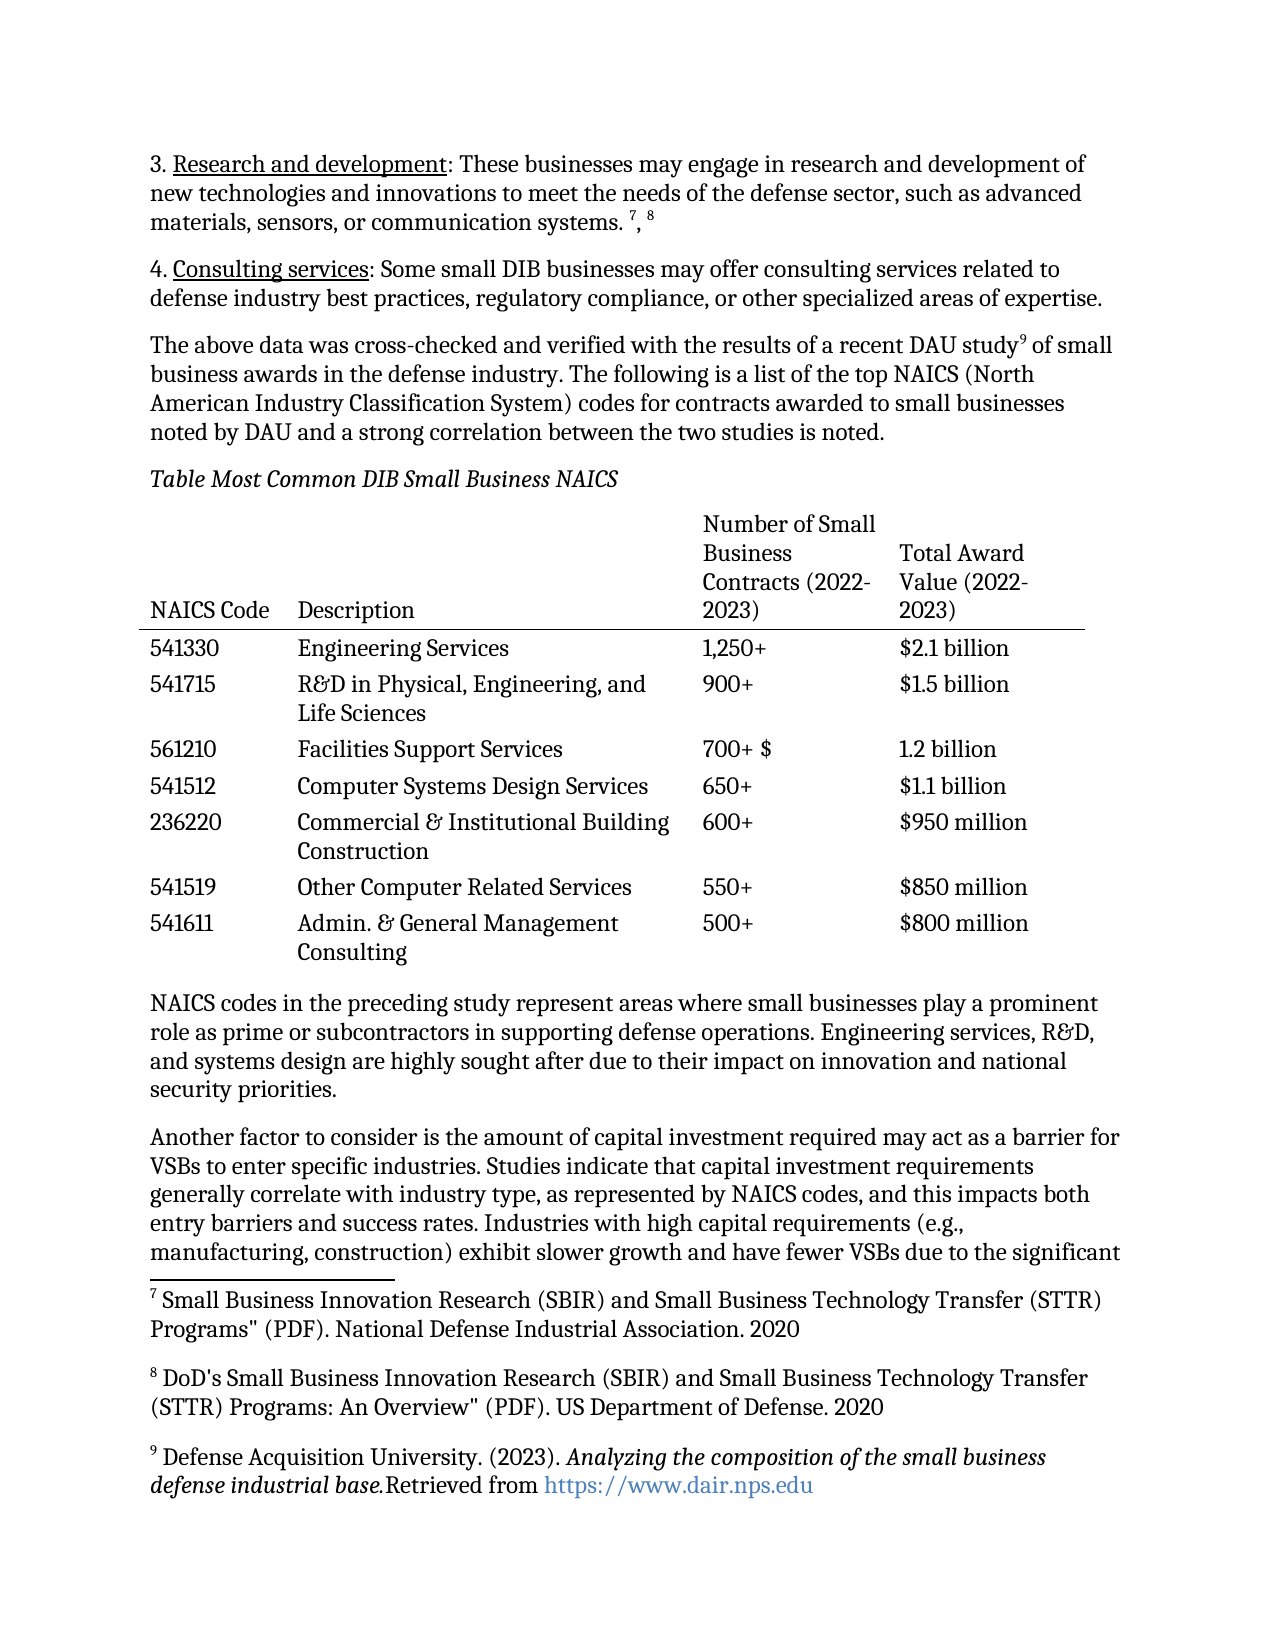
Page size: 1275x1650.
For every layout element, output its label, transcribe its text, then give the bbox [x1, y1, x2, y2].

table_cell $850 million [888, 869, 1084, 905]
table_cell 541519 [139, 869, 286, 905]
table_header NAICS Code [139, 506, 286, 629]
table_cell 541512 [139, 768, 286, 804]
table_cell 541611 [139, 905, 286, 970]
table_cell Computer Systems Design Services [286, 768, 691, 804]
table_cell Commercial & Institutional Building Construction [286, 804, 691, 869]
table_cell 550+ [691, 869, 888, 905]
table_header Number of Small Business Contracts (2022-2023) [691, 506, 888, 629]
table_cell $1.5 billion [888, 667, 1084, 732]
table_cell 1.2 billion [888, 732, 1084, 768]
table_cell Admin. & General Management Consulting [286, 905, 691, 970]
table_cell 541330 [139, 630, 286, 667]
text Table Most Common DIB Small Business NAICS [150, 465, 1125, 494]
table_cell 1,250+ [691, 630, 888, 667]
text NAICS codes in the preceding study represent areas where small businesses play a prominent role as prime or subcontractors in supporting defense operations. Engineering services, R&D, and systems design are highly sought after due to their impact on innovation and national security priorities. [150, 989, 1125, 1104]
table_cell 500+ [691, 905, 888, 970]
table_cell 561210 [139, 732, 286, 768]
table_cell Other Computer Related Services [286, 869, 691, 905]
table_cell Engineering Services [286, 630, 691, 667]
text 4. Consulting services: Some small DIB businesses may offer consulting services related to defense industry best practices, regulatory compliance, or other specialized areas of expertise. [150, 255, 1125, 312]
table_cell 900+ [691, 667, 888, 732]
text The above data was cross-checked and verified with the results of a recent DAU study of small business awards in the defense industry. The following is a list of the top NAICS (North American Industry Classification System) codes for contracts awarded to small businesses noted by DAU and a strong correlation between the two studies is noted. [150, 331, 1125, 446]
table_cell 600+ [691, 804, 888, 869]
table_cell $800 million [888, 905, 1084, 970]
table_cell R&D in Physical, Engineering, and Life Sciences [286, 667, 691, 732]
table_cell $950 million [888, 804, 1084, 869]
table_cell Facilities Support Services [286, 732, 691, 768]
table_cell 236220 [139, 804, 286, 869]
text 3. Research and development: These businesses may engage in research and development of new technologies and innovations to meet the needs of the defense sector, such as advanced materials, sensors, or communication systems. , [150, 150, 1125, 236]
table_header Description [286, 506, 691, 629]
table_header Total Award Value (2022-2023) [888, 506, 1084, 629]
table_cell $1.1 billion [888, 768, 1084, 804]
table_cell 541715 [139, 667, 286, 732]
table_cell 650+ [691, 768, 888, 804]
table_cell $2.1 billion [888, 630, 1084, 667]
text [150, 1123, 1125, 1267]
table_cell 700+ $ [691, 732, 888, 768]
